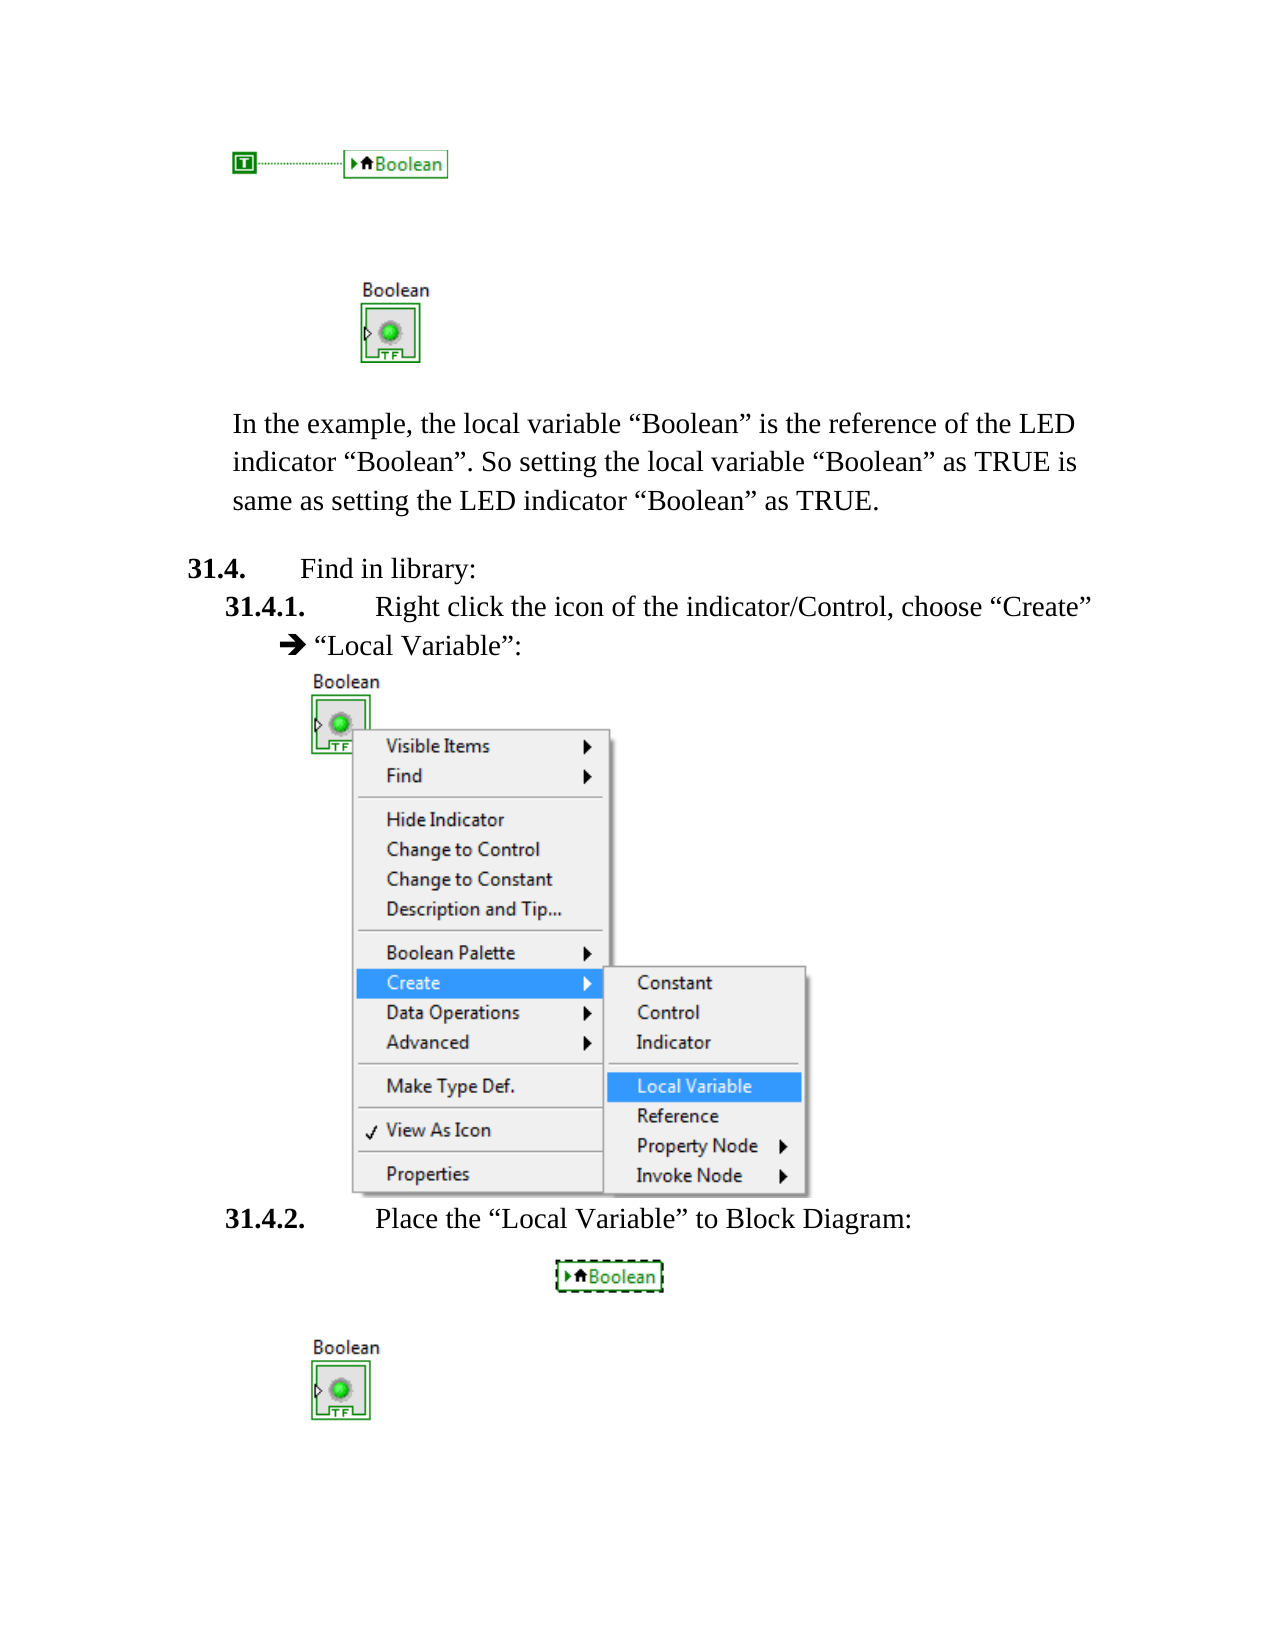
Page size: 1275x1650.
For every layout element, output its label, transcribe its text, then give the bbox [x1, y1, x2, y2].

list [187, 150, 1125, 547]
picture [232, 150, 449, 363]
picture [277, 1238, 700, 1480]
picture [277, 665, 819, 1198]
list Find in library: [187, 551, 1125, 584]
